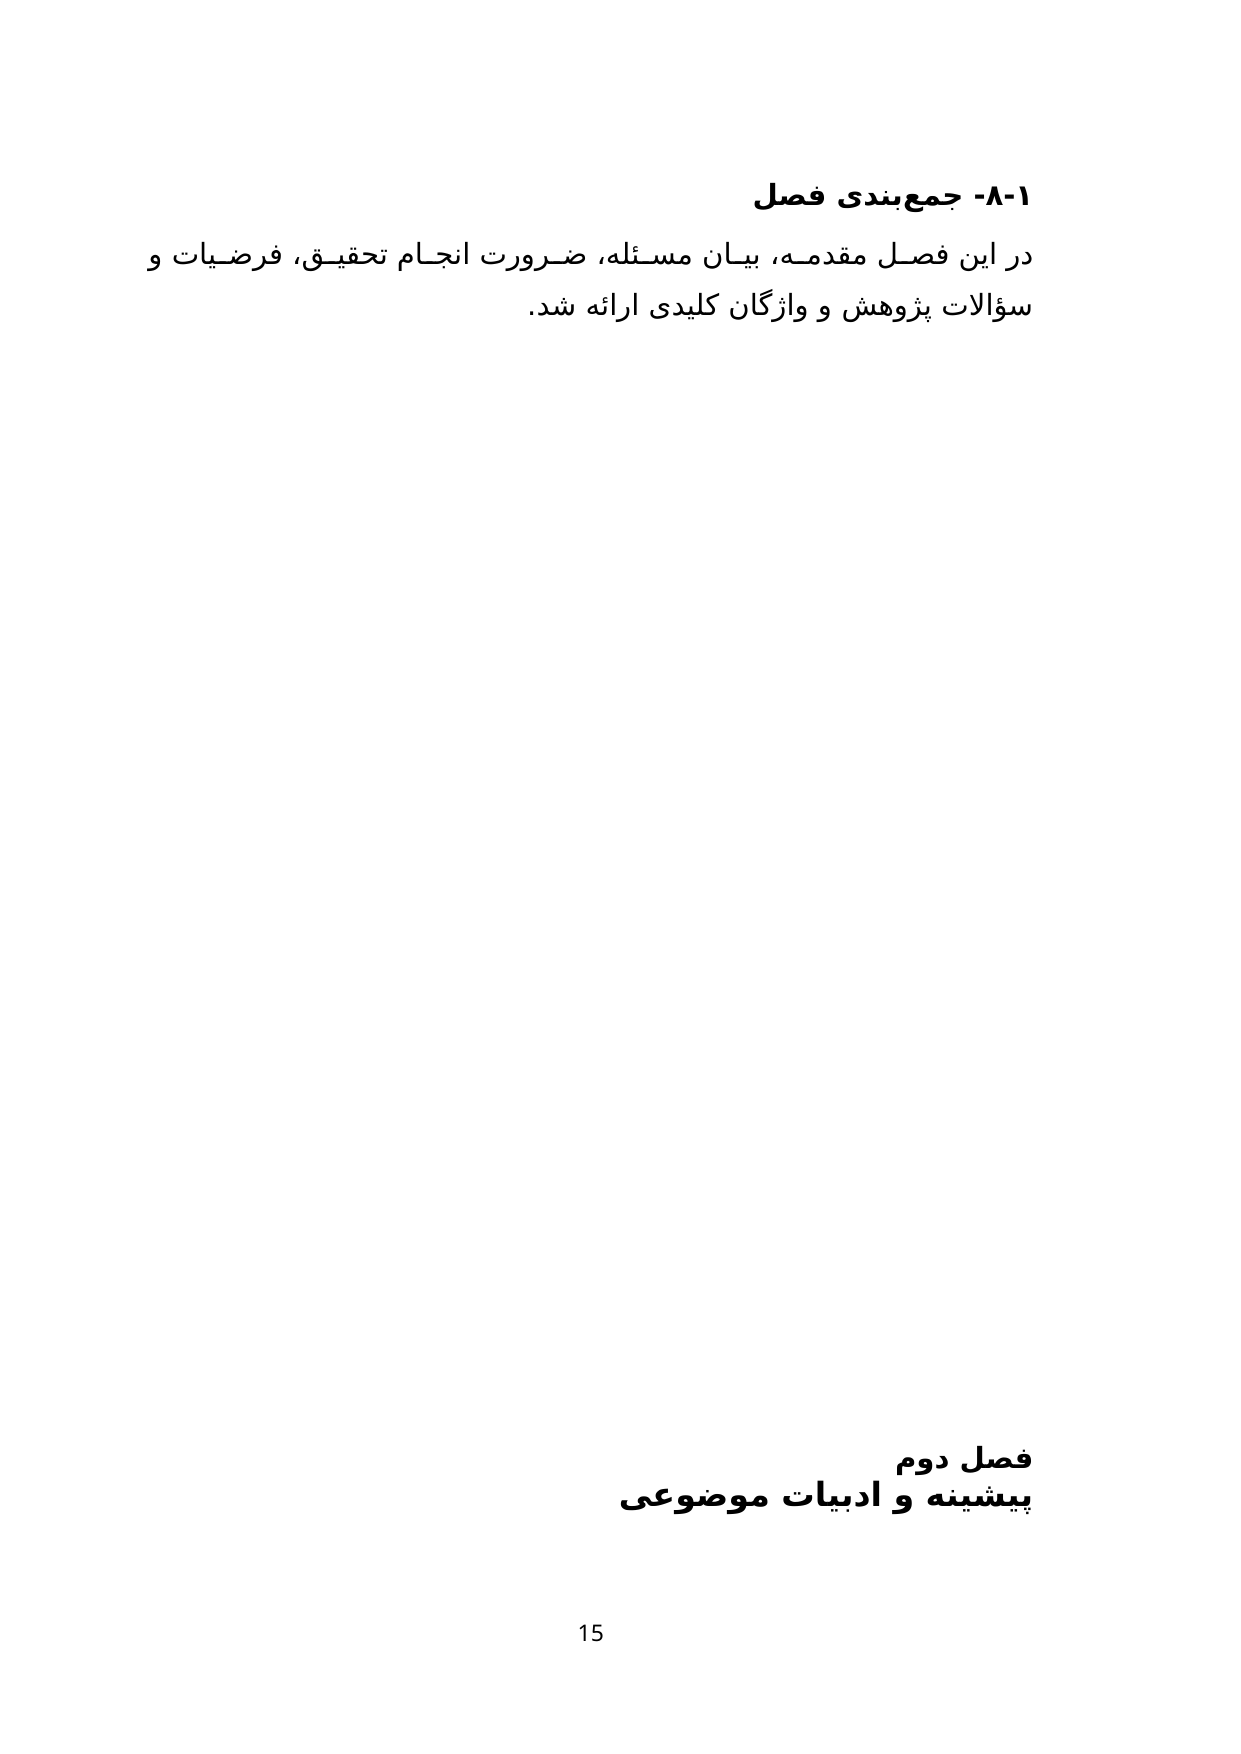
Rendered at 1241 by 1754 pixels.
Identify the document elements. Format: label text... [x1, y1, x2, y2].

list ۸-۱- جمع‌بندی فصل [148, 178, 1033, 212]
text پیشینه و ادبیات موضوعی [148, 1476, 1033, 1514]
list در این فصل مقدمه، بیان مسئله، ضرورت انجام تحقیق، فرضیات و سؤالات پژوهش و واژگان کلیدی ارائه شد. [148, 237, 1033, 322]
text فصل دوم [148, 1442, 1033, 1476]
